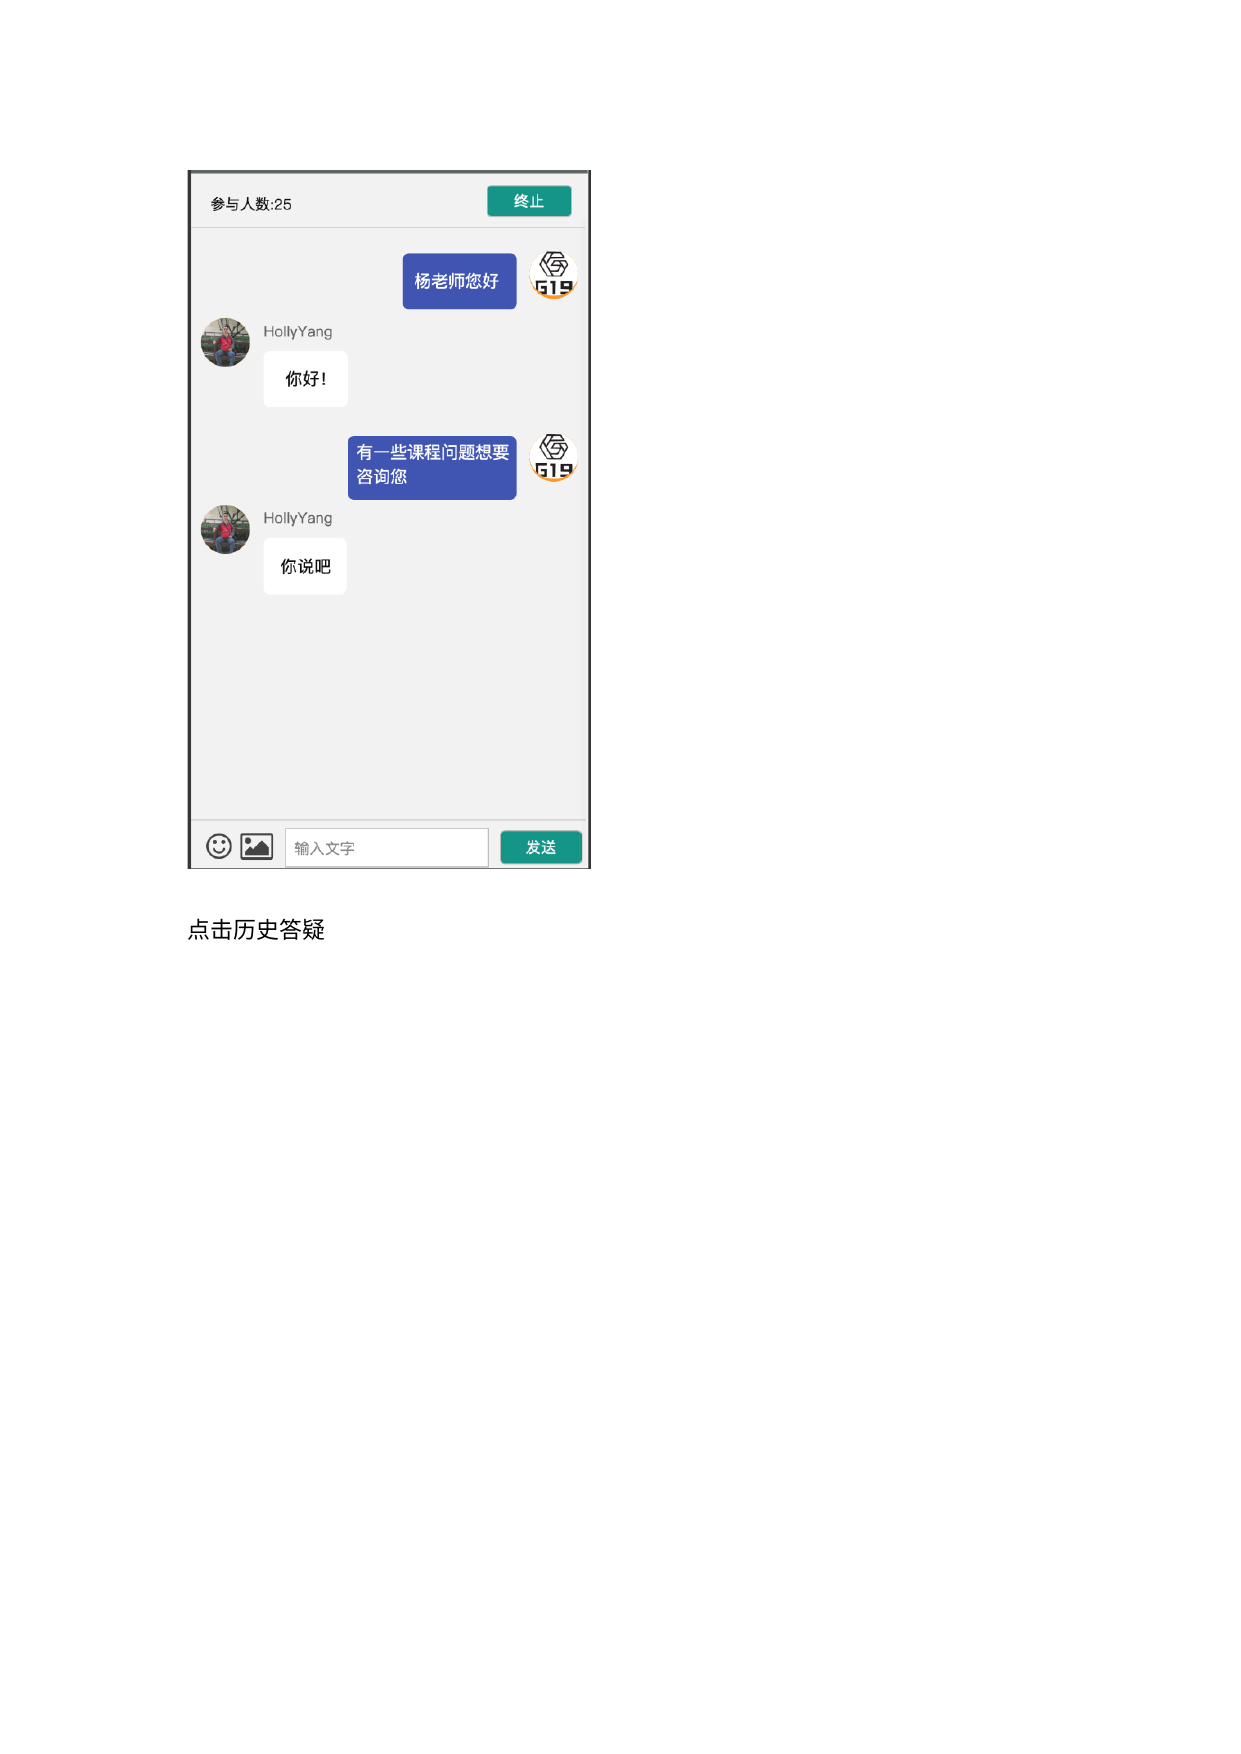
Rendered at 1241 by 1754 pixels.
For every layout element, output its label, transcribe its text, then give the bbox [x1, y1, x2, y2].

picture [187, 170, 591, 869]
text 点击历史答疑 [187, 896, 1053, 961]
